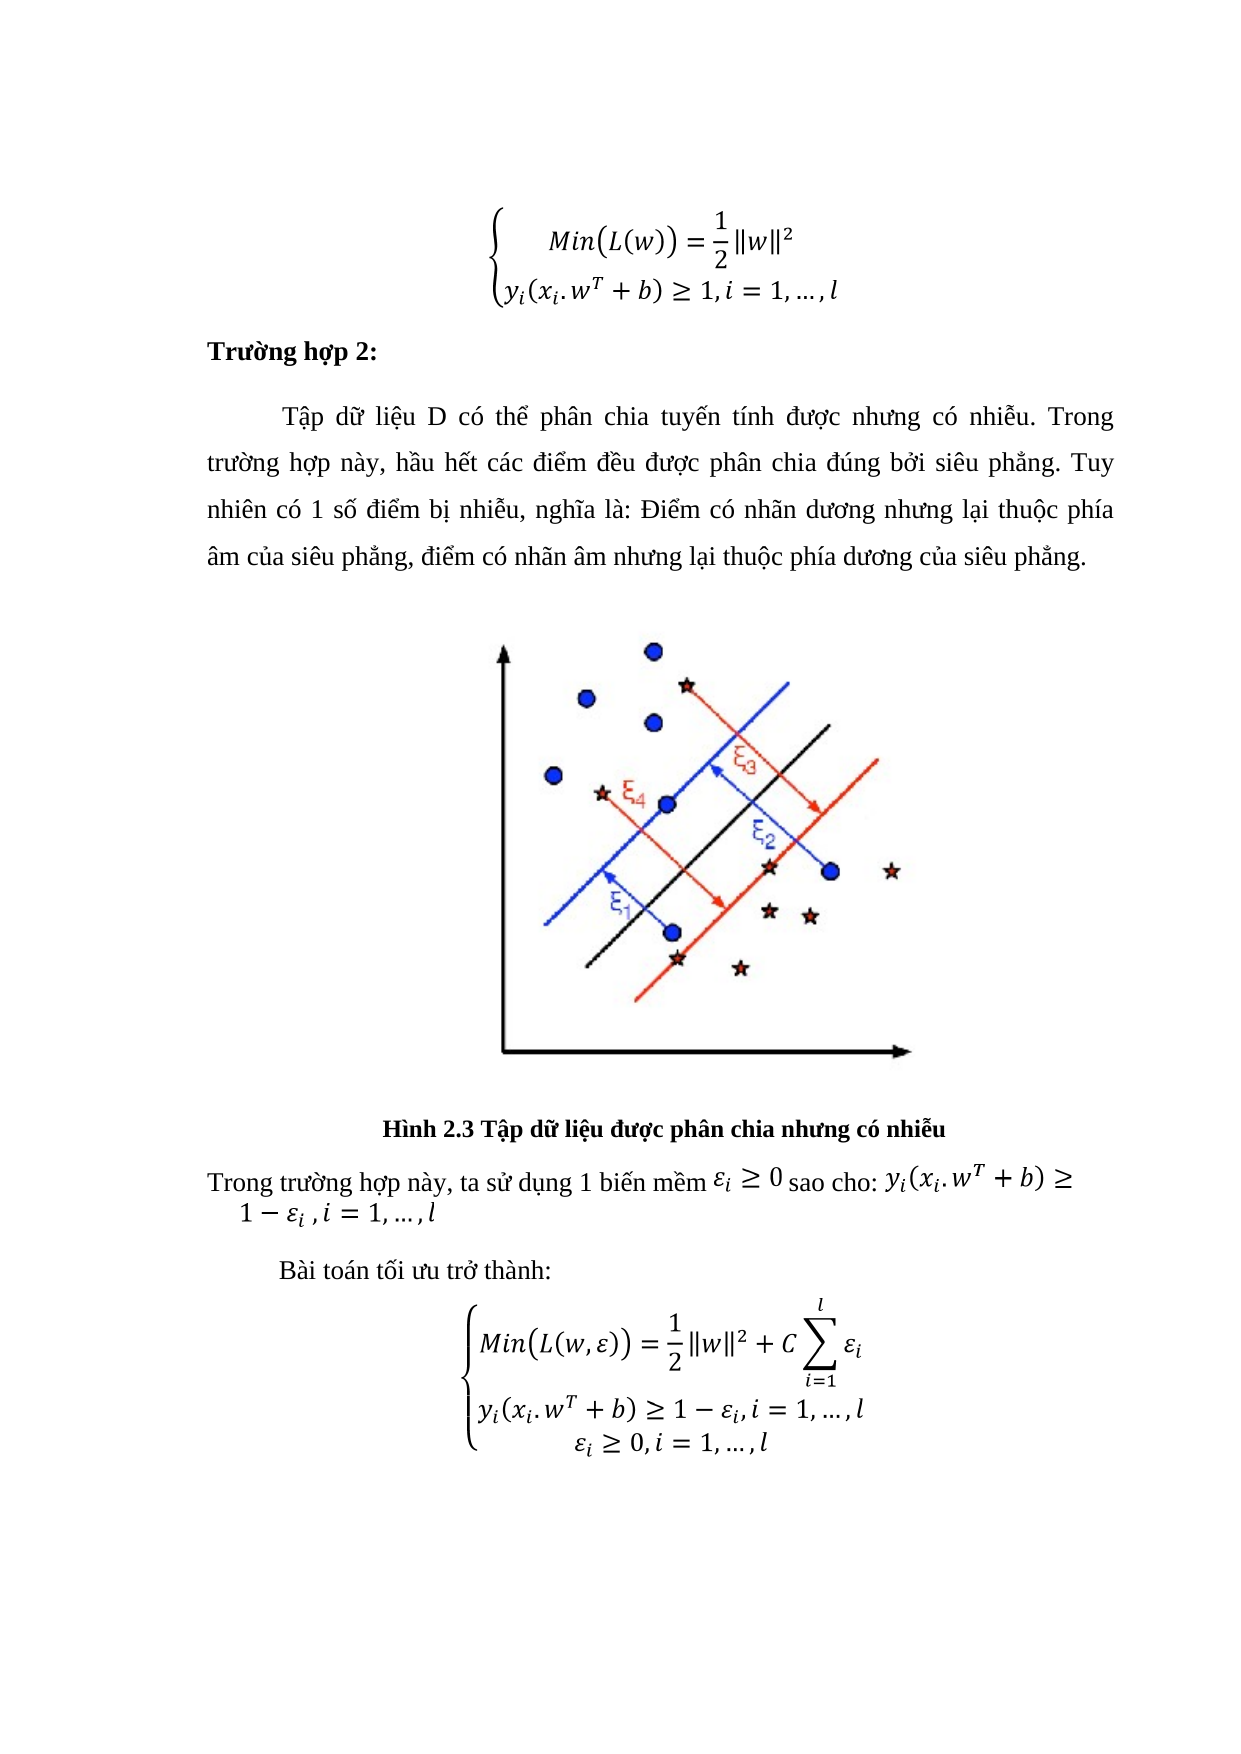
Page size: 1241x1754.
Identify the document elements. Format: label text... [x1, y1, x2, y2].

text Trường hợp 2: [207, 336, 1122, 367]
picture [713, 1167, 782, 1192]
text Tập dữ liệu D có thể phân chia tuyến tính được nhưng có nhiễu. Trong trường hợp này, hầu hết các điểm đều được phân chia đúng bởi siêu phẳng. Tuy nhiên có 1 số điểm bị nhiễu, nghĩa là: Điểm có nhãn dương nhưng lại thuộc phía âm của siêu phẳng, điểm có nhãn âm nhưng lại thuộc phía dương của siêu phẳng. [207, 400, 1116, 571]
picture [488, 206, 837, 308]
picture [464, 607, 933, 1078]
text Bài toán tối ưu trở thành: [207, 1254, 1122, 1285]
text Trong trường hợp này, ta sử dụng 1 biến mềm sao cho: [207, 1163, 1122, 1197]
picture [240, 1201, 434, 1227]
picture [460, 1297, 863, 1457]
text Hình 2.3 Tập dữ liệu được phân chia nhưng có nhiễu [207, 1114, 1122, 1143]
picture [884, 1163, 1072, 1192]
